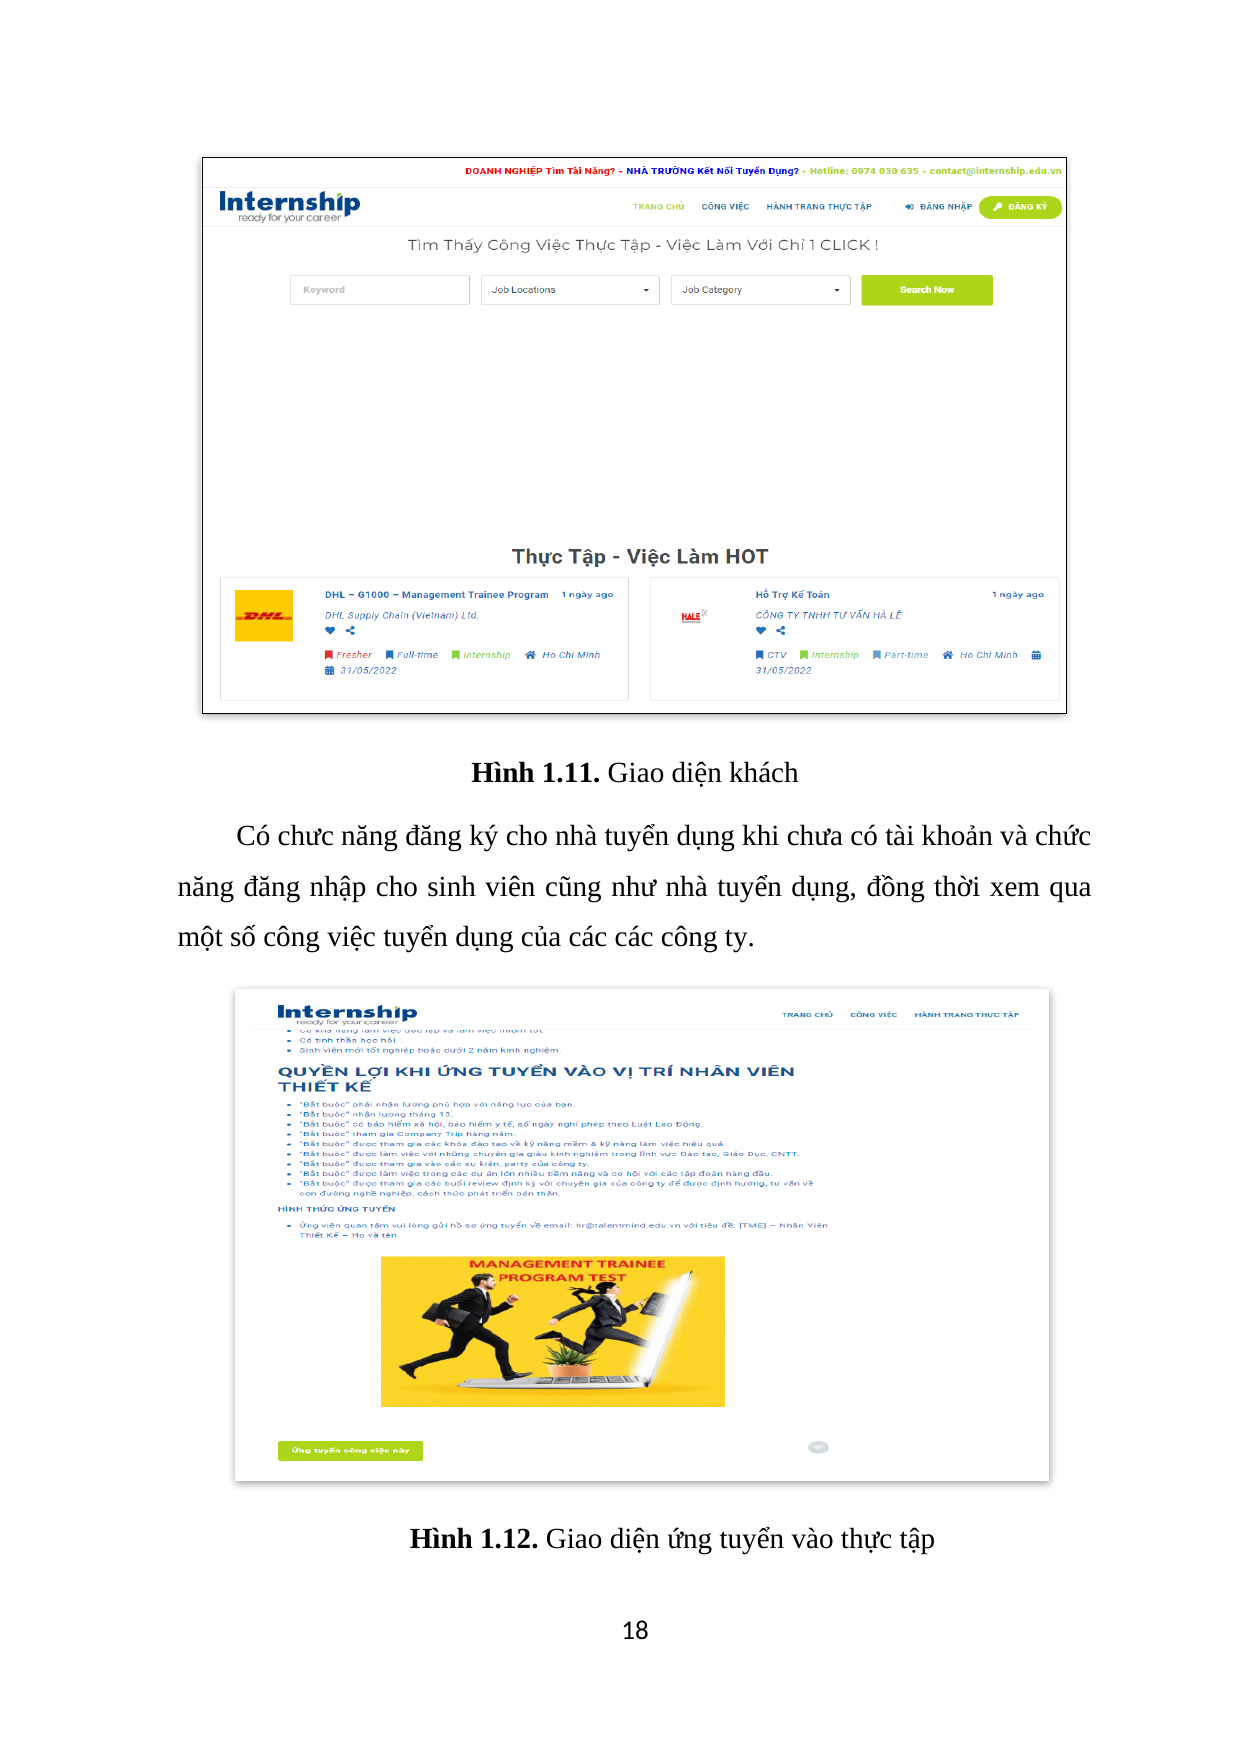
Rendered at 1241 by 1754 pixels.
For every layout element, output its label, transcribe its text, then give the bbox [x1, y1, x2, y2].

text Có chưc năng đăng ký cho nhà tuyển dụng khi chưa có tài khoản và chức năng đăng nhập cho sinh viên cũng như nhà tuyển dụng, đồng thời xem qua một số công việc tuyển dụng của các các công ty. [177, 818, 1092, 952]
picture [201, 156, 1067, 713]
picture [203, 158, 1066, 713]
text Hình 1.12. Giao diện ứng tuyển vào thực tập [177, 1521, 1092, 1554]
text Hình 1.11. Giao diện khách [177, 756, 1092, 789]
picture [250, 1004, 1035, 1467]
